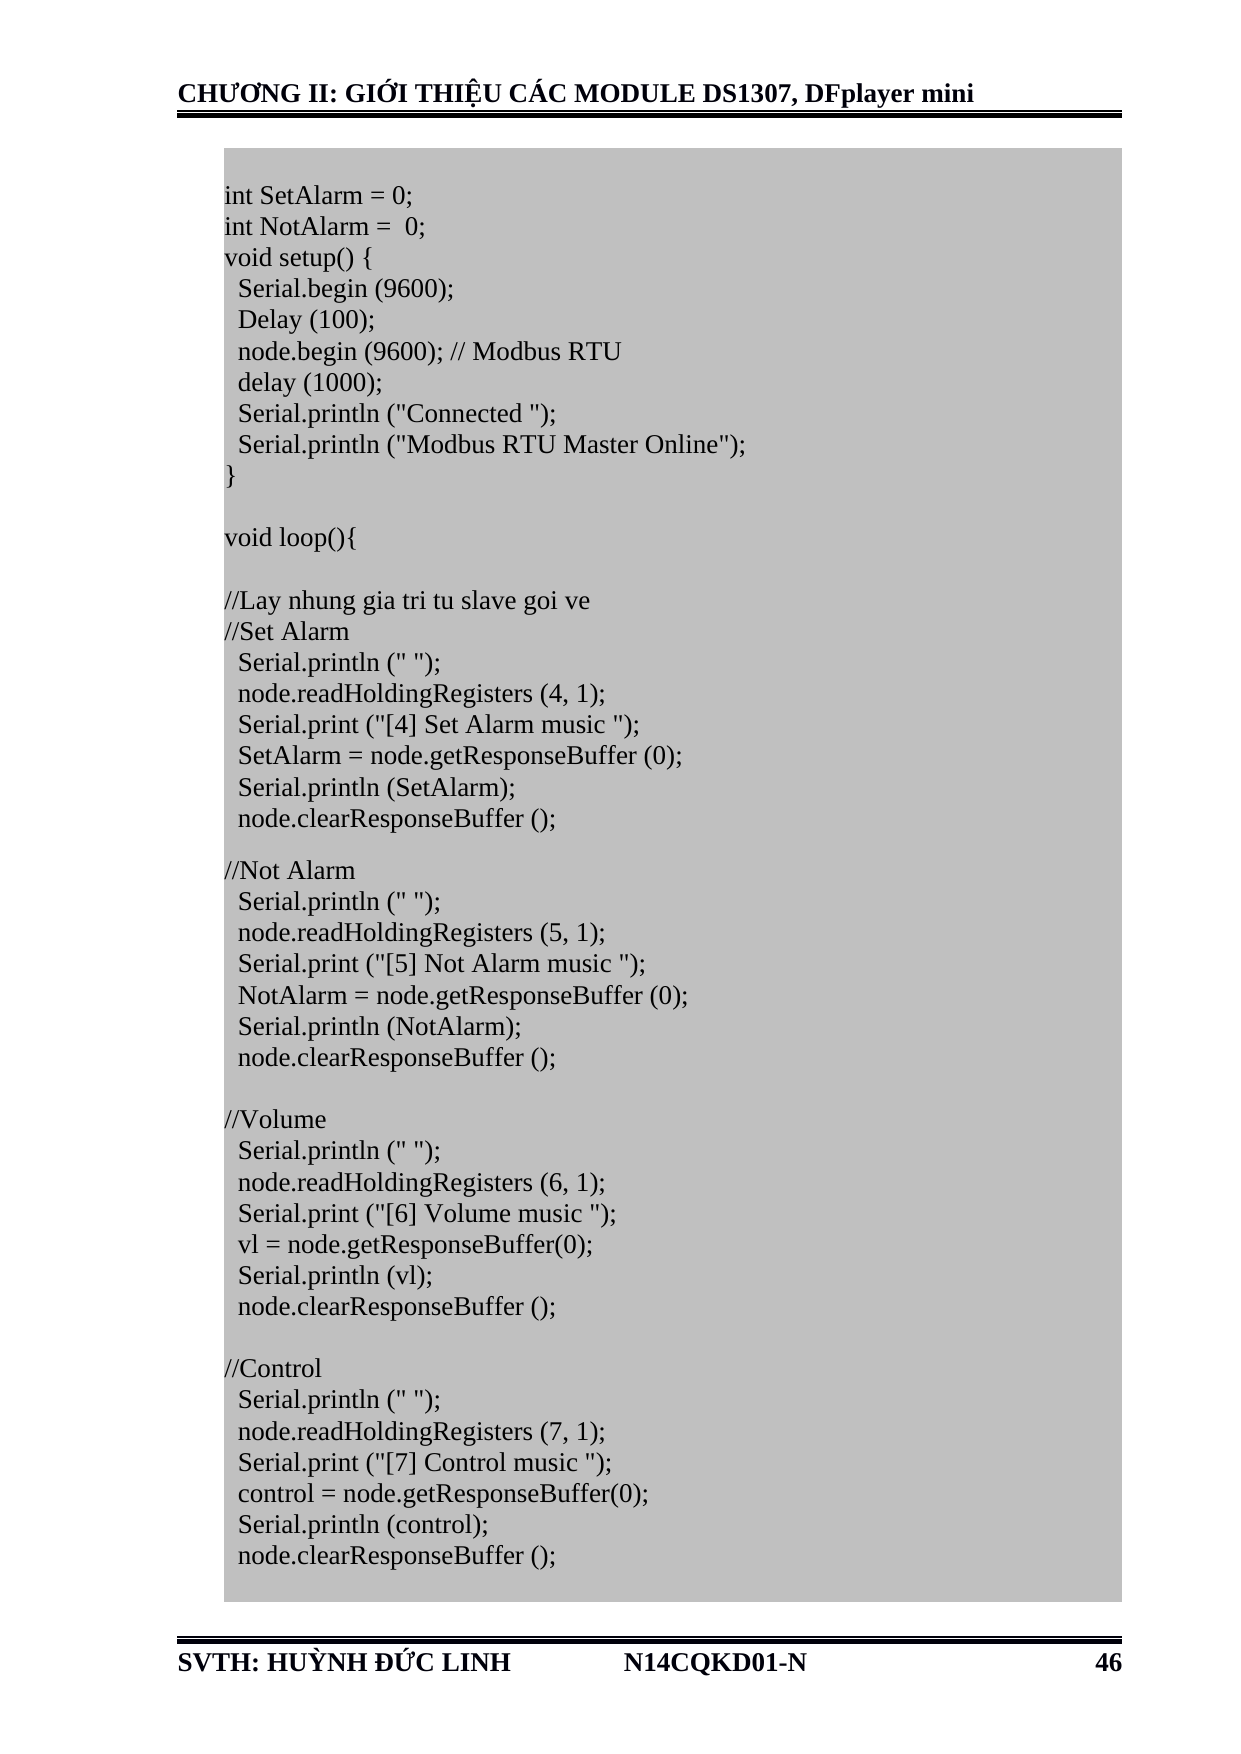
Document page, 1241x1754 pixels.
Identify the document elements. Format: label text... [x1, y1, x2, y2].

text int SetAlarm = 0; [224, 179, 1122, 210]
text NotAlarm = node.getResponseBuffer (0); [224, 979, 1122, 1010]
text Serial.println ("Connected "); [224, 397, 1122, 428]
text //Volume [224, 1103, 1122, 1134]
text node.begin (9600); // Modbus RTU [224, 334, 1122, 366]
text Serial.print ("[5] Not Alarm music "); [224, 948, 1122, 979]
text //Control [224, 1352, 1122, 1384]
text Serial.println (control); [224, 1508, 1122, 1539]
text Serial.print ("[4] Set Alarm music "); [224, 708, 1122, 739]
text void loop(){ [224, 521, 1122, 553]
text Serial.println (" "); [224, 646, 1122, 677]
text Delay (100); [224, 303, 1122, 334]
text Serial.println (" "); [224, 885, 1122, 916]
text control = node.getResponseBuffer(0); [224, 1477, 1122, 1508]
text Serial.println (" "); [224, 1384, 1122, 1415]
text node.clearResponseBuffer (); [224, 1290, 1122, 1321]
text Serial.println (SetAlarm); [224, 771, 1122, 802]
text Serial.print ("[7] Control music "); [224, 1446, 1122, 1477]
text node.clearResponseBuffer (); [224, 1539, 1122, 1571]
text delay (1000); [224, 366, 1122, 397]
text //Set Alarm [224, 615, 1122, 646]
text node.readHoldingRegisters (7, 1); [224, 1415, 1122, 1446]
text void setup() { [224, 241, 1122, 272]
text Serial.print ("[6] Volume music "); [224, 1197, 1122, 1228]
text node.readHoldingRegisters (4, 1); [224, 677, 1122, 708]
text node.readHoldingRegisters (5, 1); [224, 916, 1122, 948]
text Serial.println ("Modbus RTU Master Online"); [224, 428, 1122, 459]
text SetAlarm = node.getResponseBuffer (0); [224, 739, 1122, 771]
text vl = node.getResponseBuffer(0); [224, 1228, 1122, 1259]
text } [224, 459, 1122, 490]
text Serial.println (" "); [224, 1134, 1122, 1166]
text //Not Alarm [224, 854, 1122, 885]
text node.readHoldingRegisters (6, 1); [224, 1166, 1122, 1197]
text node.clearResponseBuffer (); [224, 802, 1122, 833]
text int NotAlarm = 0; [224, 210, 1122, 241]
text Serial.println (NotAlarm); [224, 1010, 1122, 1041]
text Serial.println (vl); [224, 1259, 1122, 1290]
text node.clearResponseBuffer (); [224, 1041, 1122, 1072]
text Serial.begin (9600); [224, 272, 1122, 303]
text //Lay nhung gia tri tu slave goi ve [224, 584, 1122, 615]
